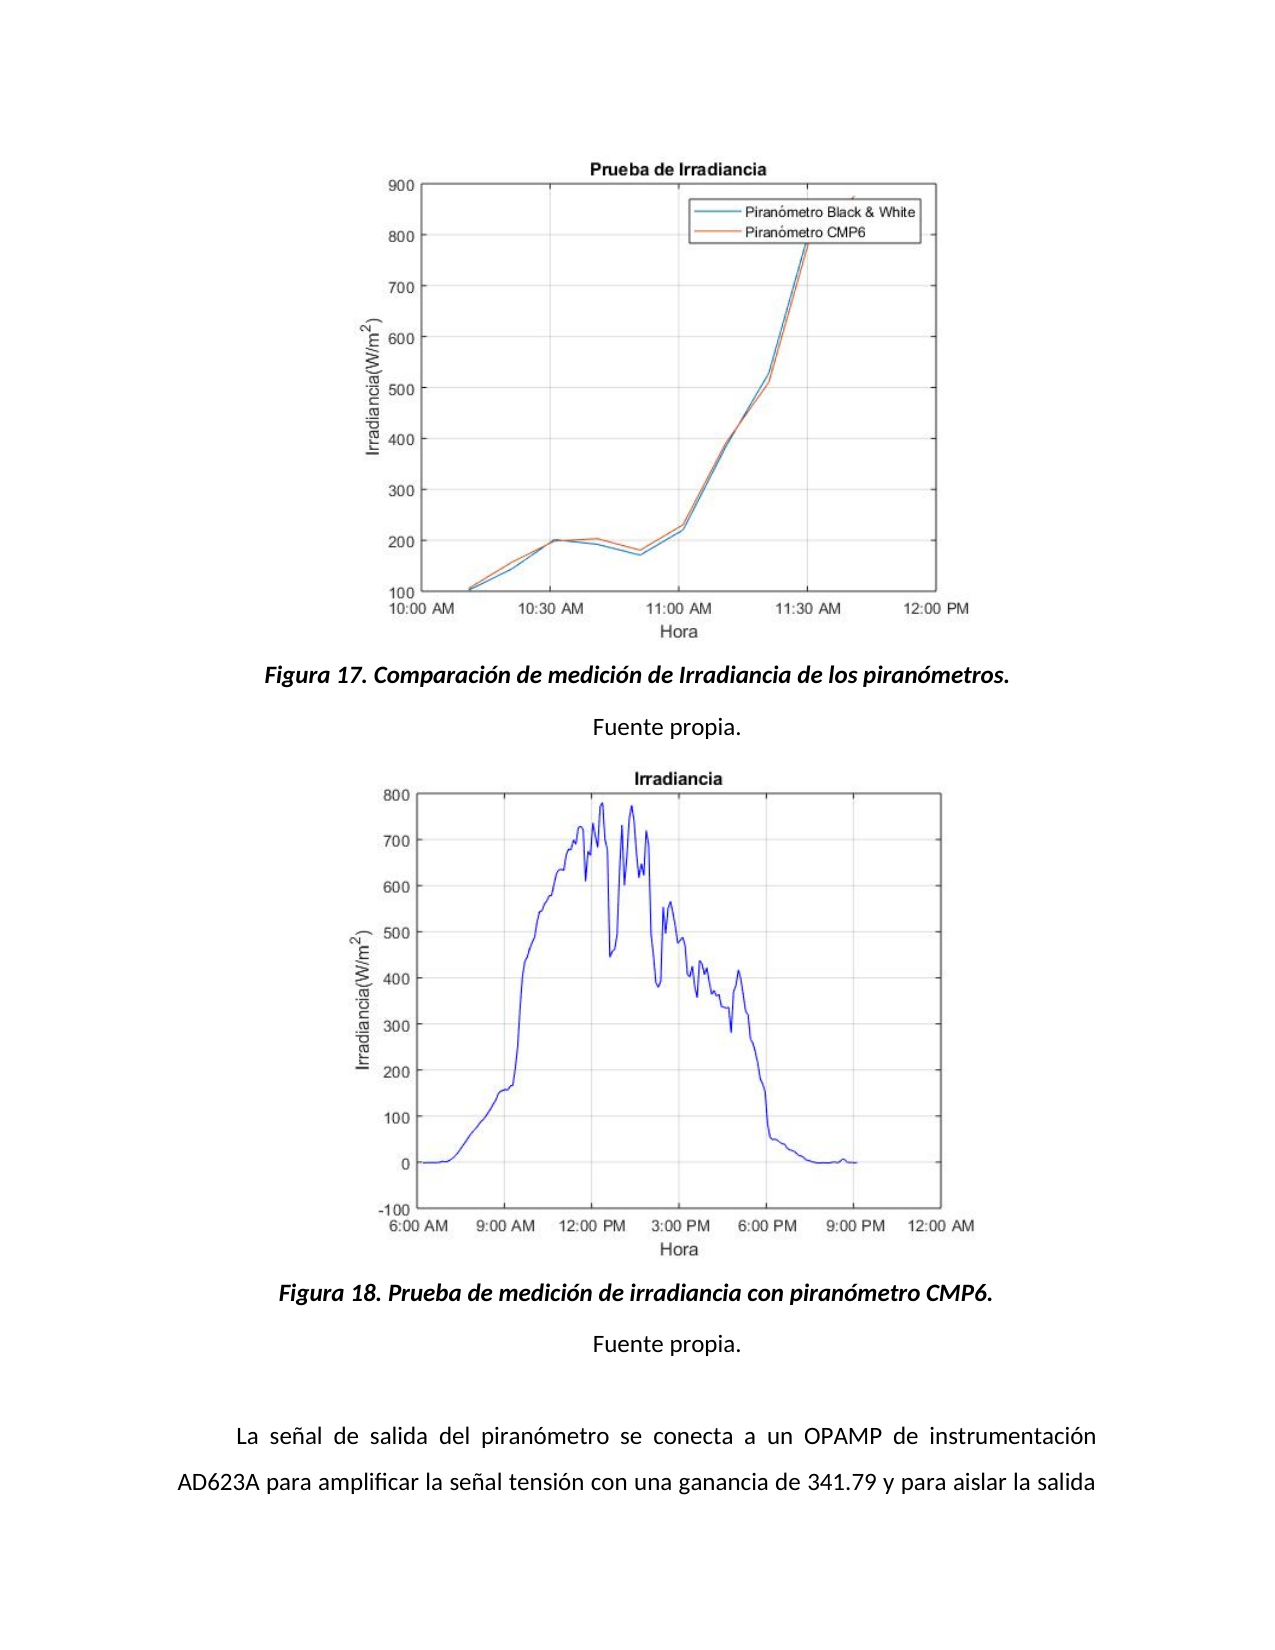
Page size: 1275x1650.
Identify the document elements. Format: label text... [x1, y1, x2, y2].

text Fuente propia. [177, 711, 1098, 741]
text Figura 18. Prueba de medición de irradiancia con piranómetro CMP6. [177, 1277, 1098, 1308]
picture [329, 756, 1005, 1264]
picture [335, 147, 999, 646]
text Fuente propia. [177, 1328, 1098, 1359]
text Figura 17. Comparación de medición de Irradiancia de los piranómetros. [177, 659, 1098, 690]
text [177, 1420, 1098, 1496]
